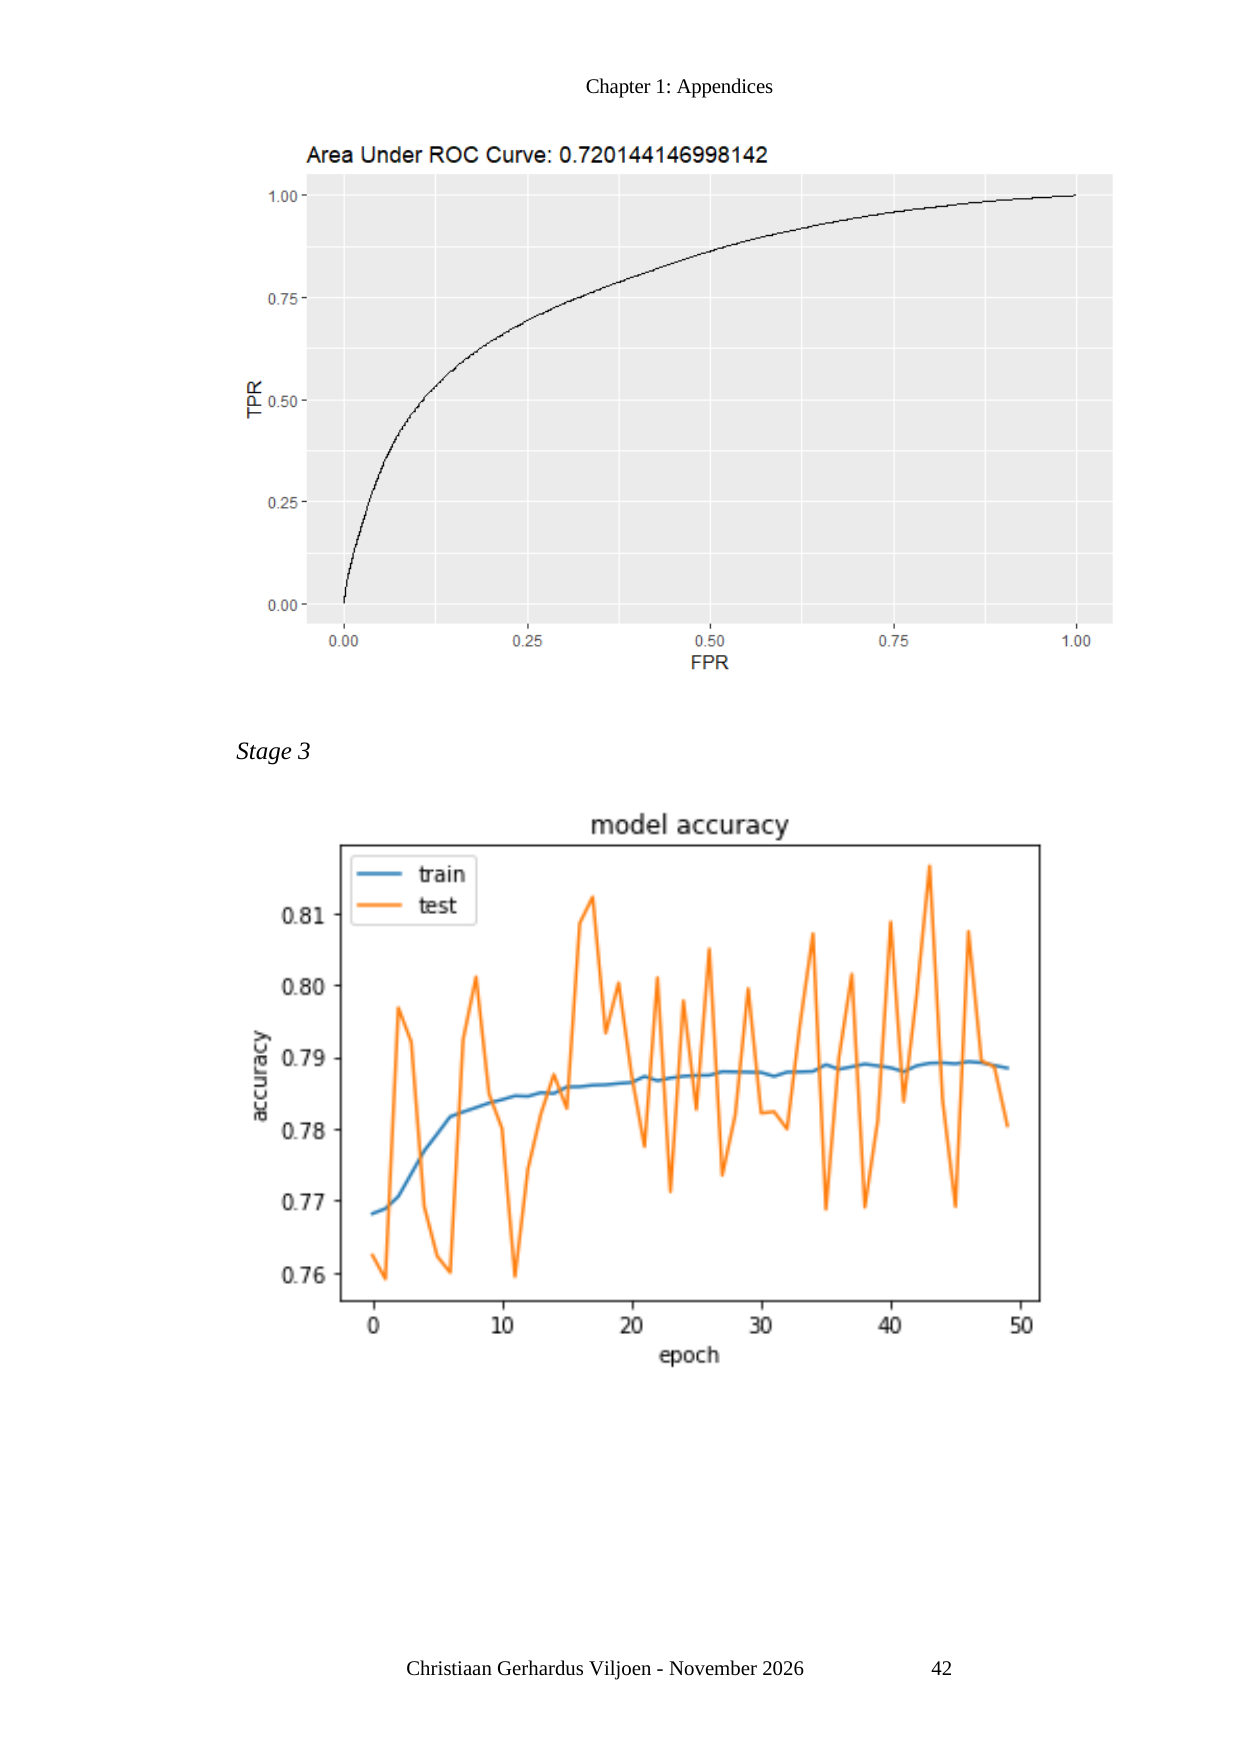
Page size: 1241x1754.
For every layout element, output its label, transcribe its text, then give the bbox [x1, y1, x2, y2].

subtitle Stage 3 [236, 736, 1122, 764]
picture [236, 799, 1060, 1380]
picture [236, 135, 1123, 682]
